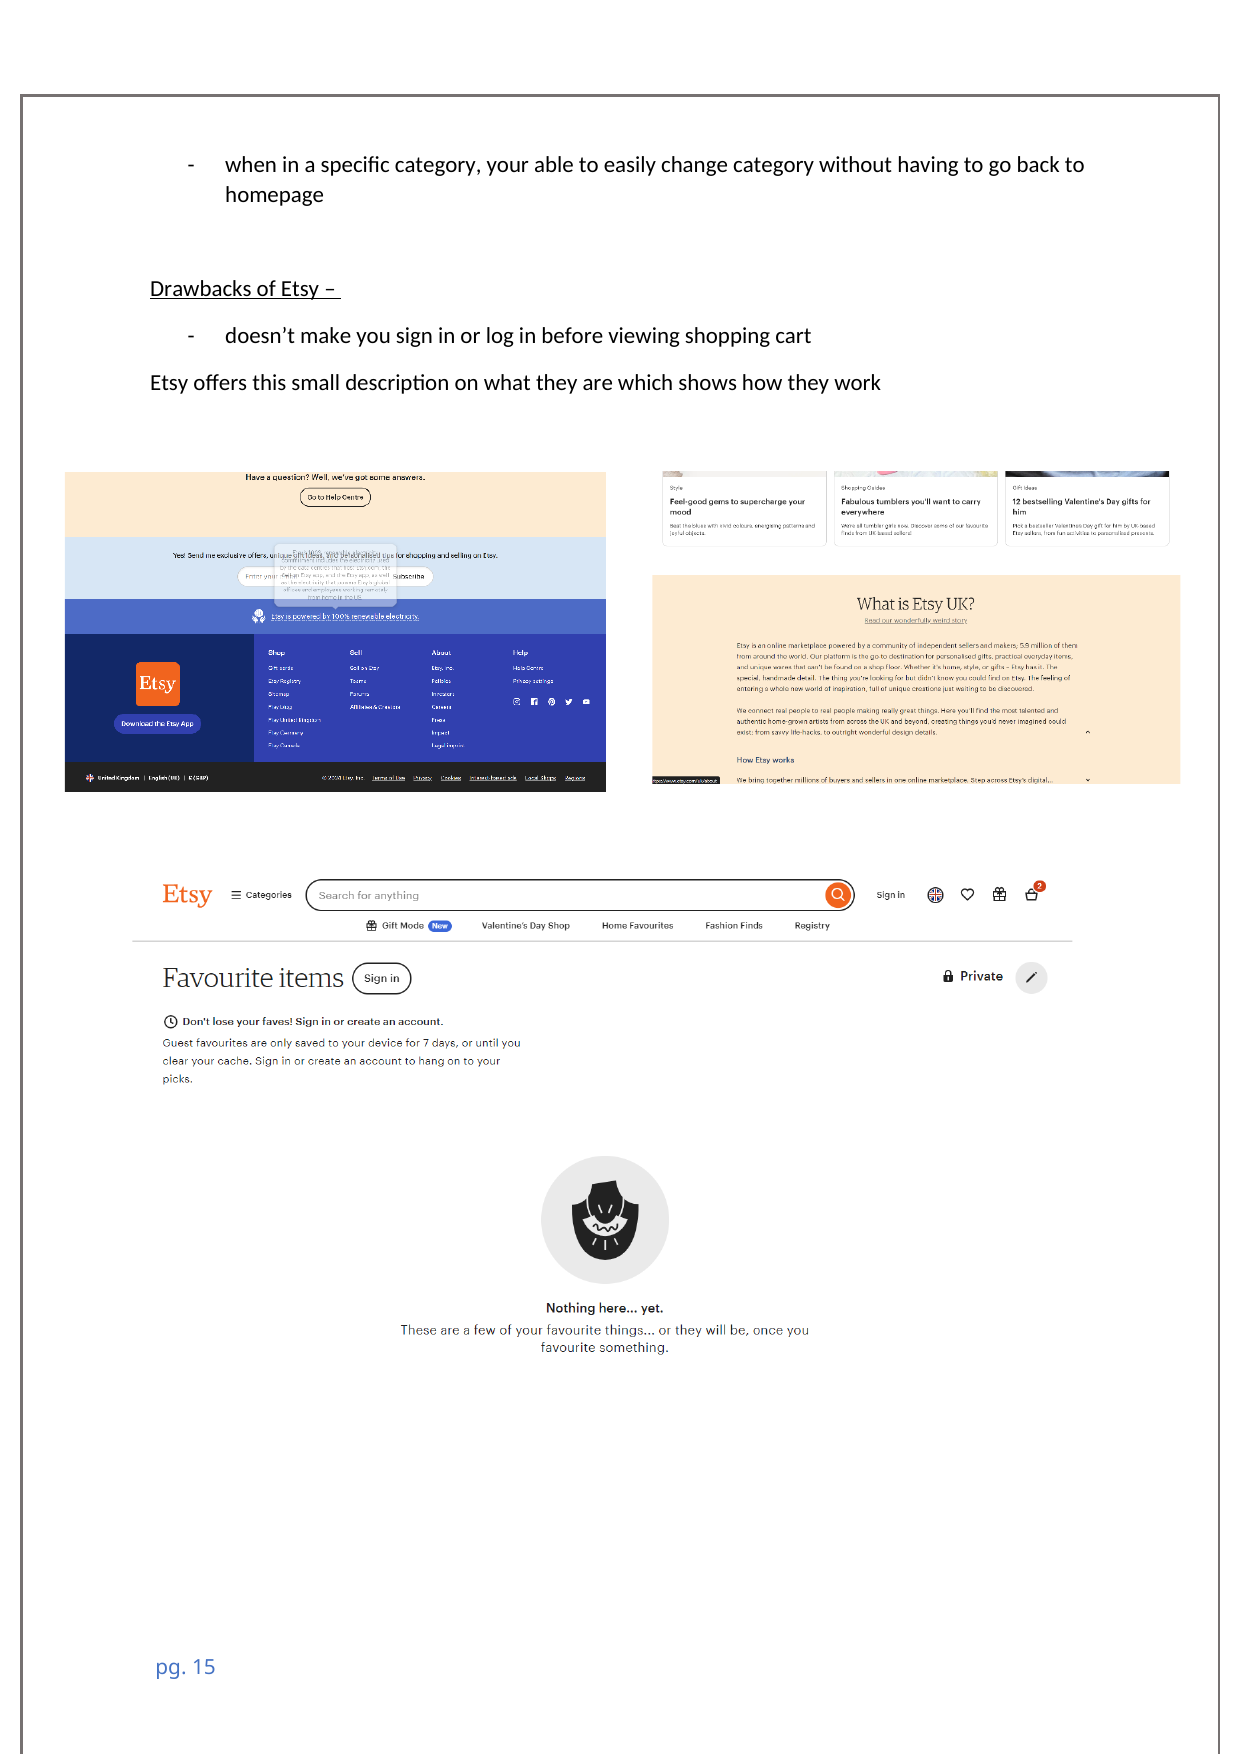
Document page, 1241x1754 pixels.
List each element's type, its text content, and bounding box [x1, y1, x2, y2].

list doesn’t make you sign in or log in before viewing shopping cart [187, 321, 1090, 349]
list when in a specific category, your able to easily change category without having to go back to homepage [187, 150, 1090, 208]
picture [652, 471, 1181, 784]
text Drawbacks of Etsy – [150, 274, 1090, 302]
text Etsy offers this small description on what they are which shows how they work [150, 368, 1090, 396]
picture [64, 472, 606, 792]
picture [132, 877, 1073, 1437]
